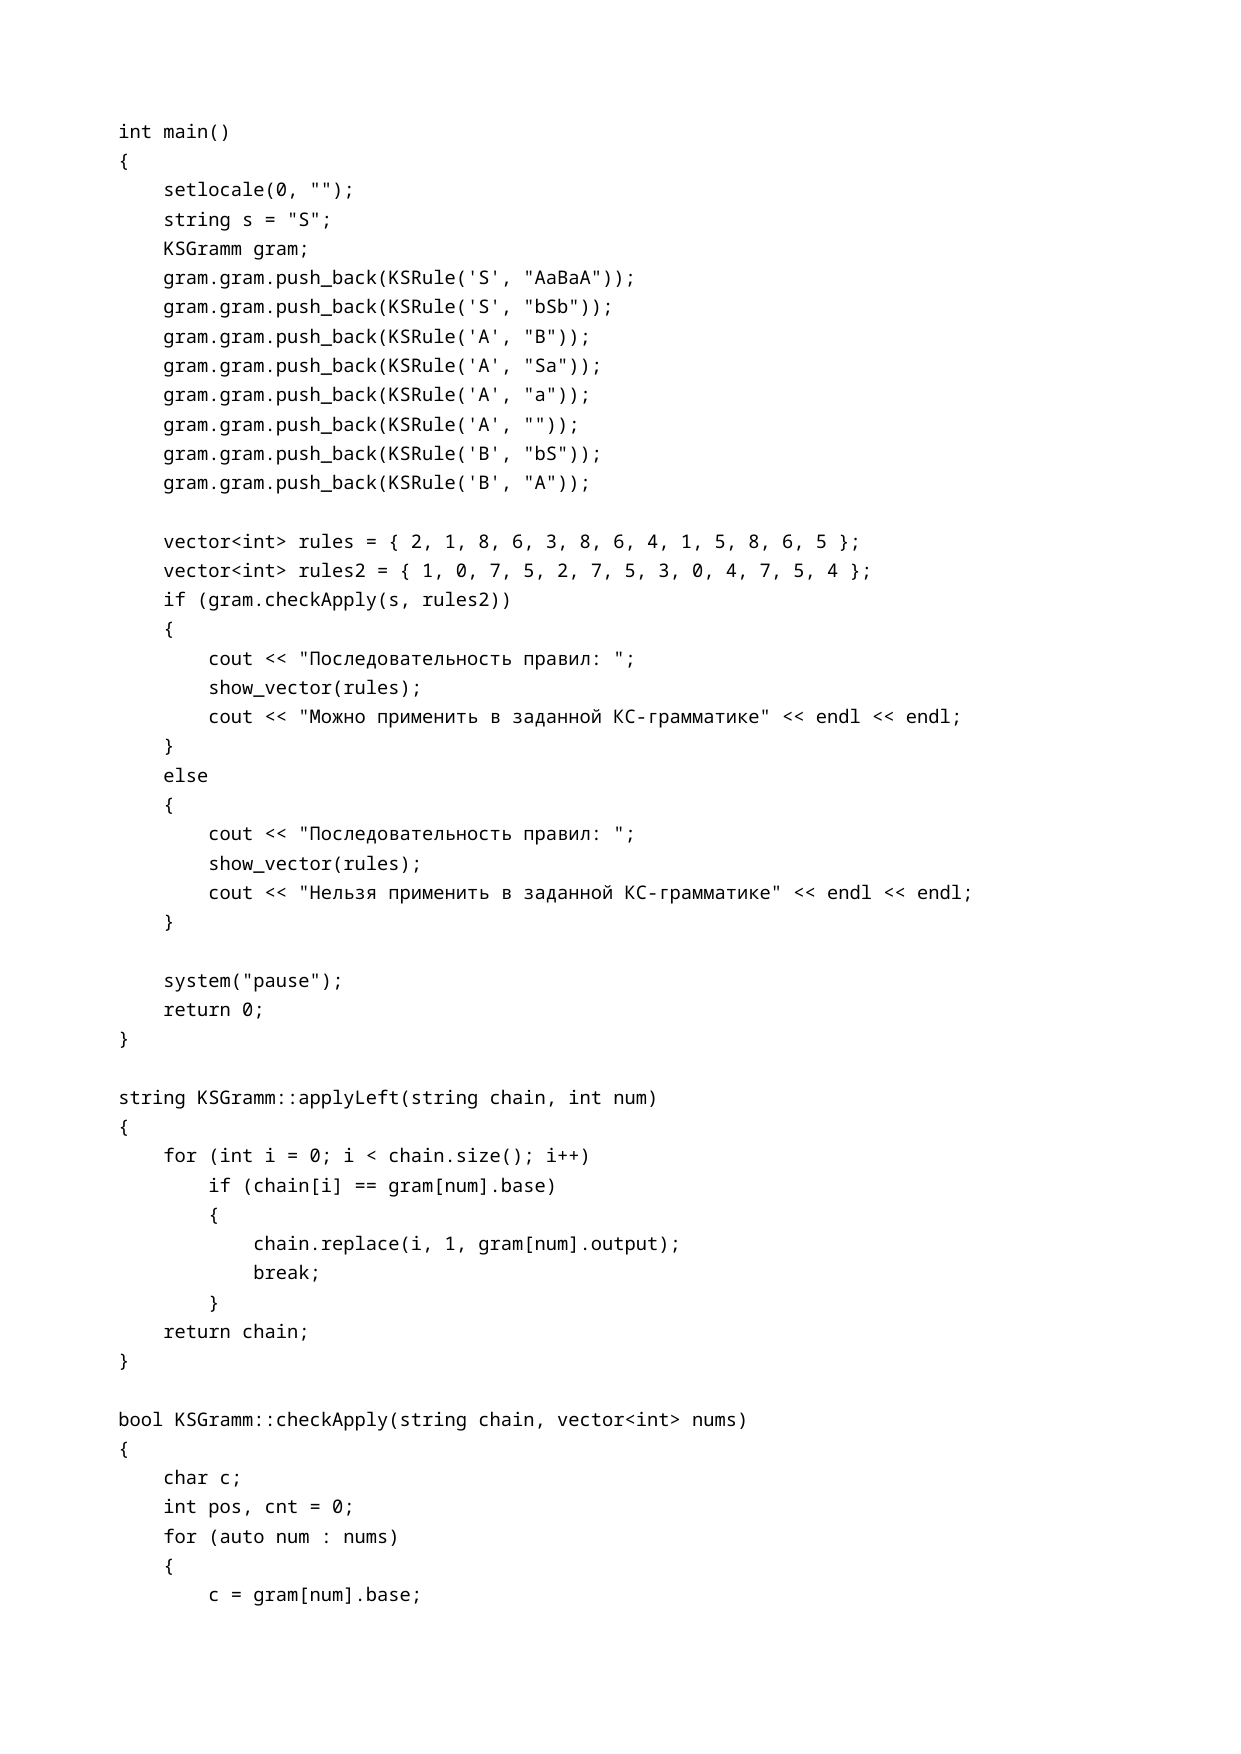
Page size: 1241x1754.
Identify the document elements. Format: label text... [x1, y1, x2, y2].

text gram.gram.push_back(KSRule('B', "A")); [118, 469, 1122, 495]
text cout << "Последовательность правил: "; [118, 821, 1122, 846]
text system("pause"); [118, 967, 1122, 992]
text if (gram.checkApply(s, rules2)) [118, 586, 1122, 612]
text char c; [118, 1464, 1122, 1490]
text { [118, 616, 1122, 641]
text for (int i = 0; i < chain.size(); i++) [118, 1143, 1122, 1168]
text gram.gram.push_back(KSRule('S', "bSb")); [118, 294, 1122, 319]
text gram.gram.push_back(KSRule('A', "a")); [118, 382, 1122, 407]
text cout << "Нельзя применить в заданной КС-грамматике" << endl << endl; [118, 879, 1122, 905]
text gram.gram.push_back(KSRule('B', "bS")); [118, 440, 1122, 466]
text show_vector(rules); [118, 850, 1122, 875]
text setlocale(0, ""); [118, 177, 1122, 202]
text { [118, 147, 1122, 173]
text vector<int> rules = { 2, 1, 8, 6, 3, 8, 6, 4, 1, 5, 8, 6, 5 }; [118, 528, 1122, 553]
text else [118, 762, 1122, 788]
text break; [118, 1260, 1122, 1285]
text return chain; [118, 1318, 1122, 1344]
text KSGramm gram; [118, 235, 1122, 261]
text gram.gram.push_back(KSRule('S', "AaBaA")); [118, 264, 1122, 290]
text show_vector(rules); [118, 674, 1122, 700]
text int main() [118, 118, 1122, 144]
text gram.gram.push_back(KSRule('A', "")); [118, 411, 1122, 436]
text string KSGramm::applyLeft(string chain, int num) [118, 1084, 1122, 1109]
text } [118, 1026, 1122, 1051]
text if (chain[i] == gram[num].base) [118, 1172, 1122, 1197]
text cout << "Можно применить в заданной КС-грамматике" << endl << endl; [118, 703, 1122, 729]
text { [118, 1435, 1122, 1461]
text { [118, 791, 1122, 817]
text cout << "Последовательность правил: "; [118, 645, 1122, 671]
text { [118, 1552, 1122, 1578]
text } [118, 1289, 1122, 1314]
text } [118, 908, 1122, 934]
text } [118, 1347, 1122, 1373]
text gram.gram.push_back(KSRule('A', "Sa")); [118, 352, 1122, 378]
text return 0; [118, 996, 1122, 1022]
text gram.gram.push_back(KSRule('A', "B")); [118, 323, 1122, 348]
text c = gram[num].base; [118, 1582, 1122, 1607]
text bool KSGramm::checkApply(string chain, vector<int> nums) [118, 1406, 1122, 1432]
text string s = "S"; [118, 206, 1122, 231]
text } [118, 733, 1122, 758]
text for (auto num : nums) [118, 1523, 1122, 1549]
text chain.replace(i, 1, gram[num].output); [118, 1230, 1122, 1256]
text vector<int> rules2 = { 1, 0, 7, 5, 2, 7, 5, 3, 0, 4, 7, 5, 4 }; [118, 557, 1122, 583]
text { [118, 1201, 1122, 1227]
text { [118, 1113, 1122, 1139]
text int pos, cnt = 0; [118, 1494, 1122, 1519]
